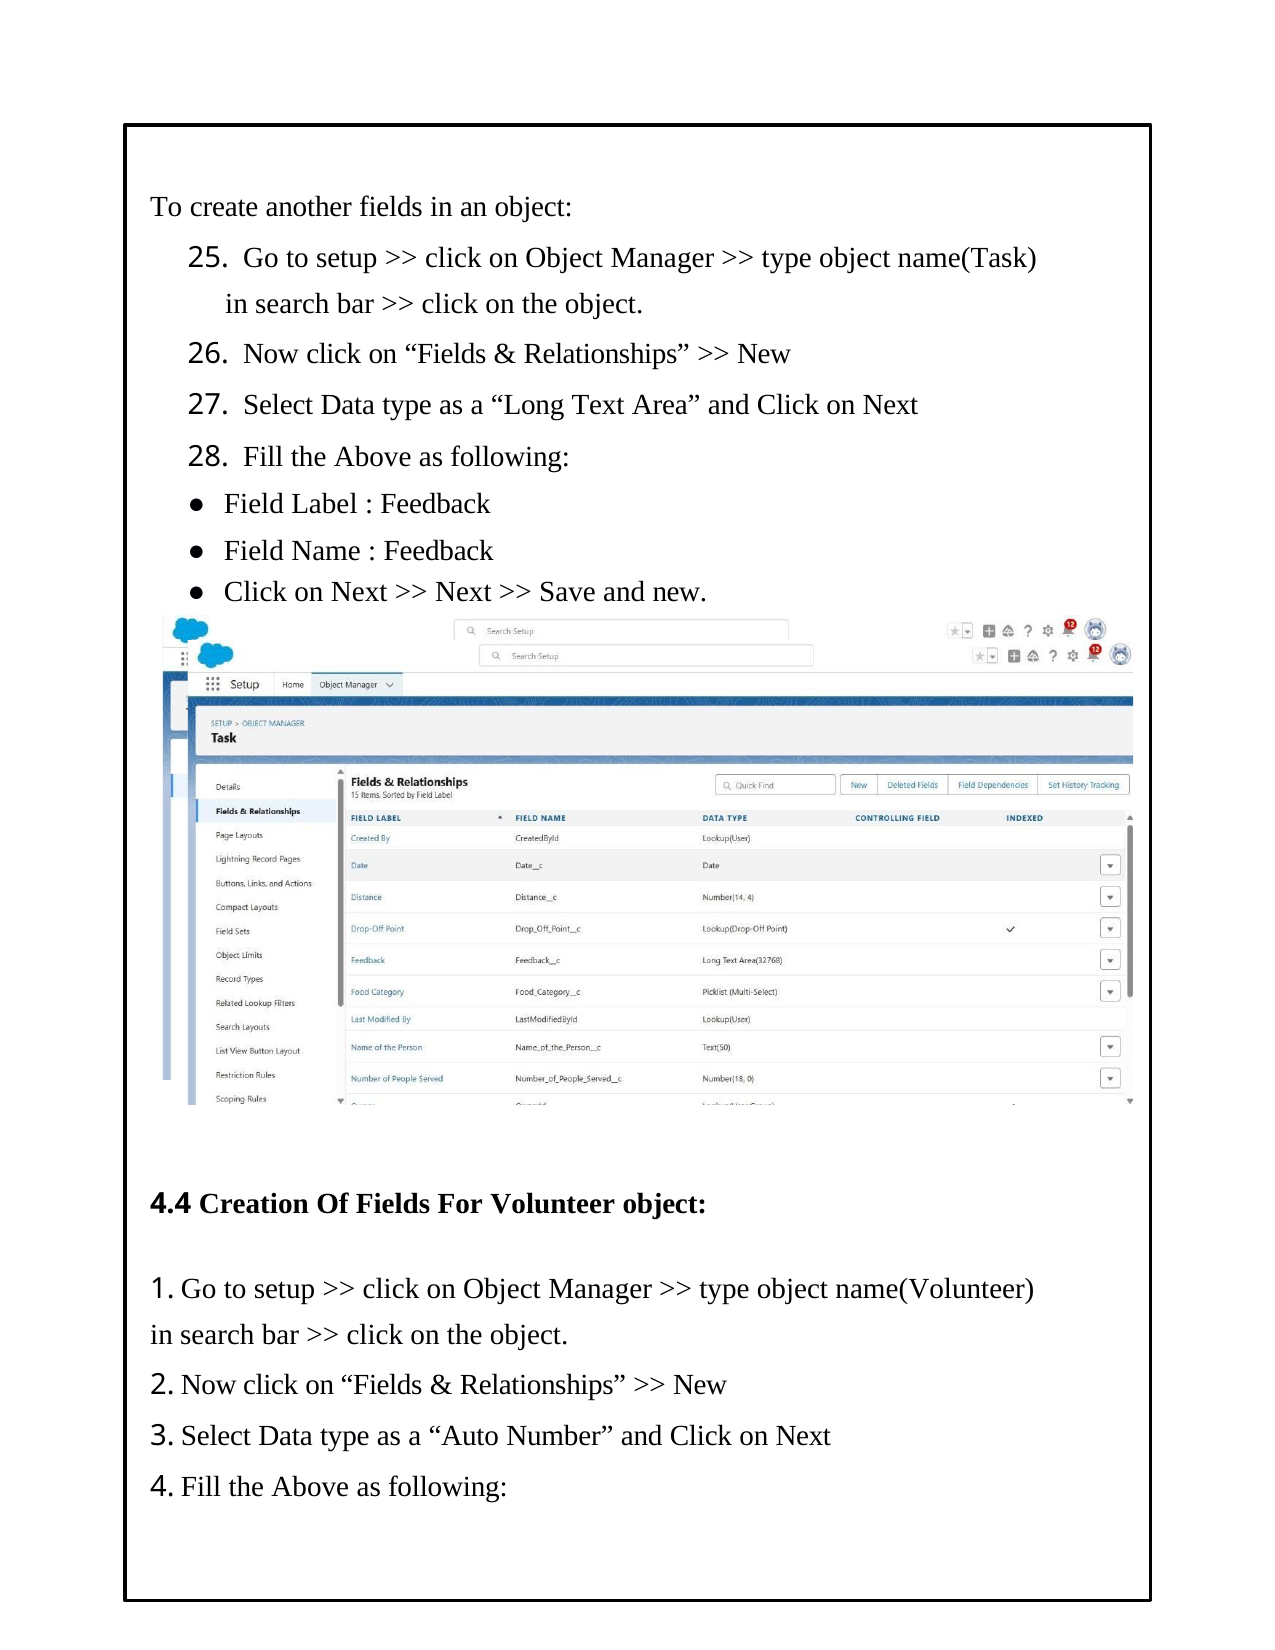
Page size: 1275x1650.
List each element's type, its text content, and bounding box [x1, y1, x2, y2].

list Field Label : Feedback [187, 486, 1162, 519]
list Click on Next >> Next >> Save and new. [187, 574, 1162, 607]
list Fill the Above as following: [150, 1465, 1162, 1505]
list Go to setup >> click on Object Manager >> type object name(Volunteer) in search bar >> click on the object. [150, 1268, 1049, 1350]
list Fill the Above as following: [187, 435, 1162, 474]
list Go to setup >> click on Object Manager >> type object name(Task) in search bar >> click on the object. [187, 237, 1049, 320]
list Now click on “Fields & Relationships” >> New [150, 1363, 1162, 1403]
list Select Data type as a “Long Text Area” and Click on Next [187, 384, 1162, 423]
list Now click on “Fields & Relationships” >> New [187, 332, 1162, 372]
list Select Data type as a “Auto Number” and Click on Next [150, 1414, 1162, 1454]
subtitle Creation Of Fields For Volunteer object: [150, 1182, 1162, 1222]
list Field Name : Feedback [187, 533, 1162, 567]
text To create another fields in an object: [150, 189, 1162, 223]
picture [162, 615, 1134, 1105]
